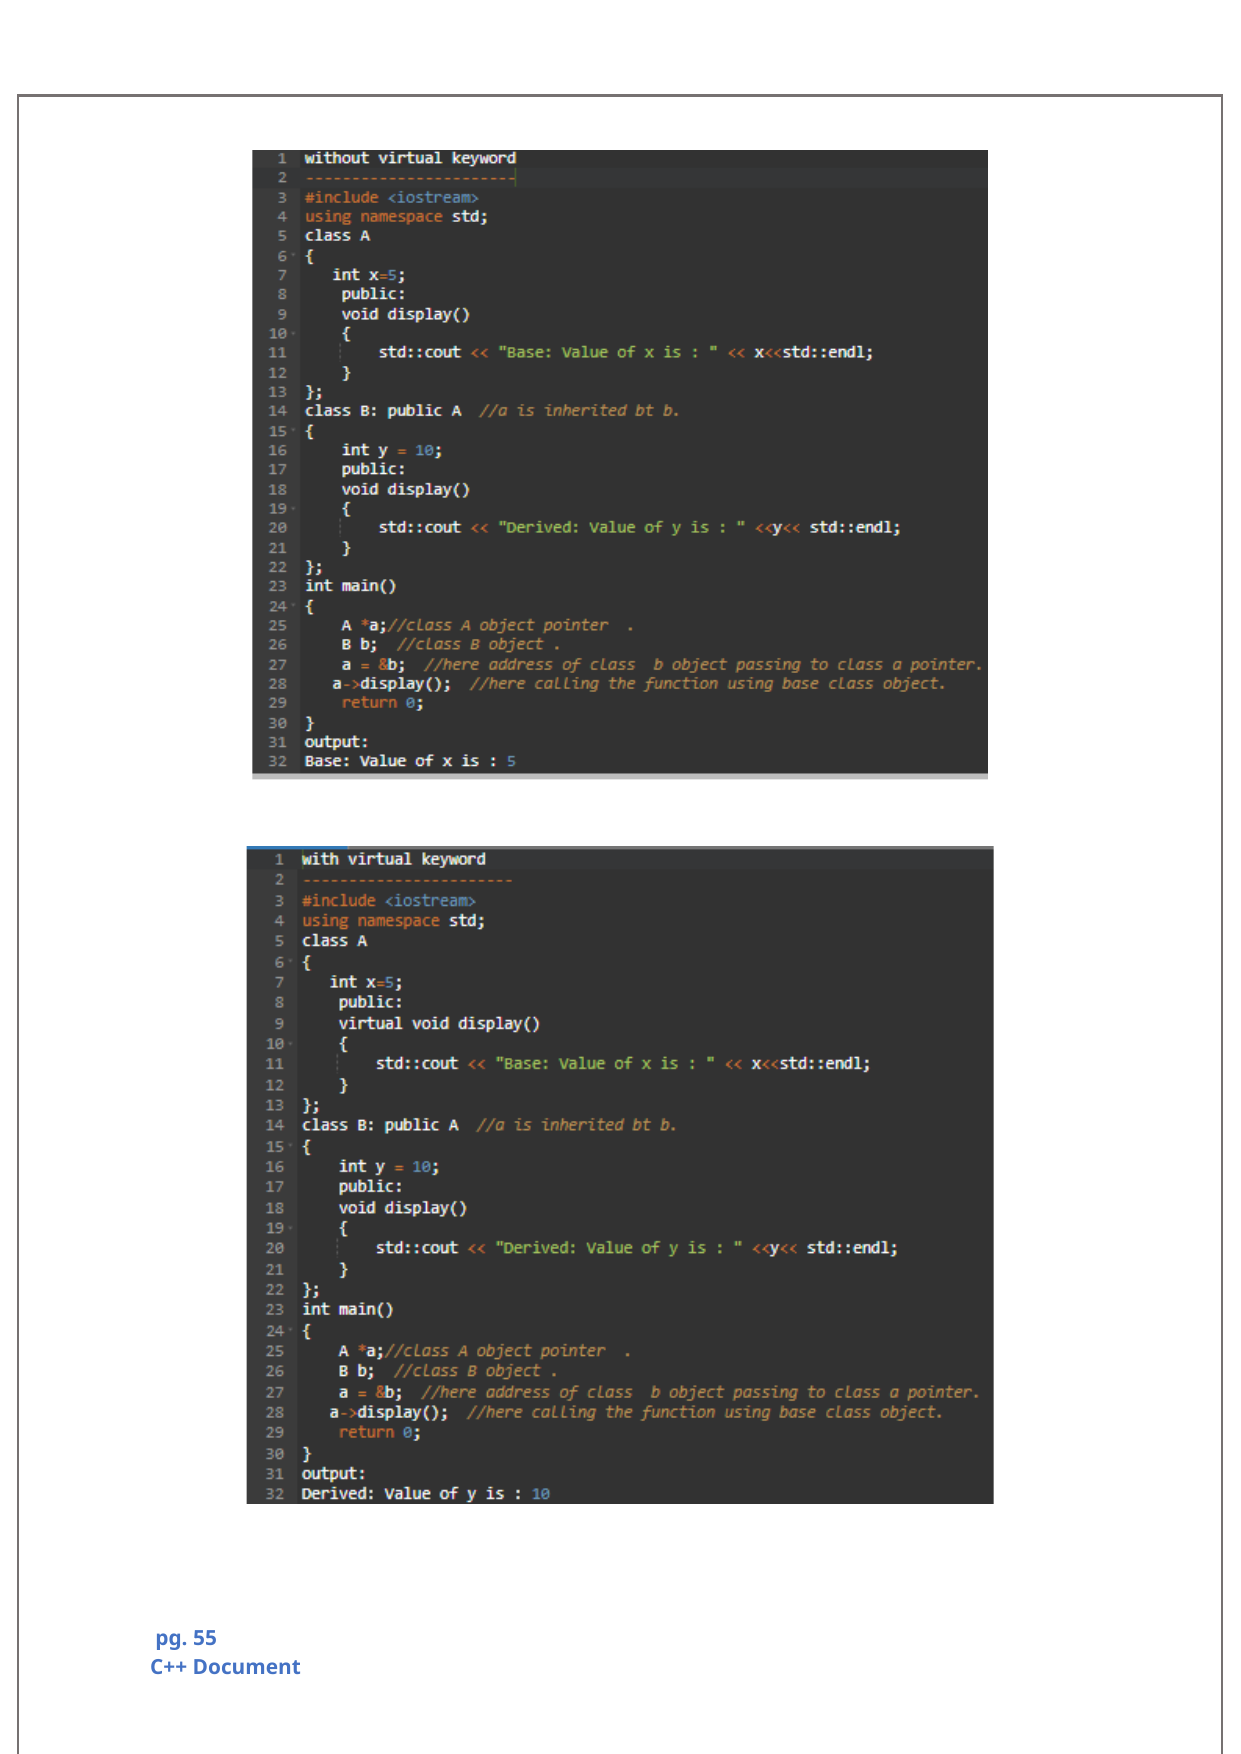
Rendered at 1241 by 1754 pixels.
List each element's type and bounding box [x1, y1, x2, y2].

picture [246, 846, 994, 1504]
picture [252, 150, 988, 781]
